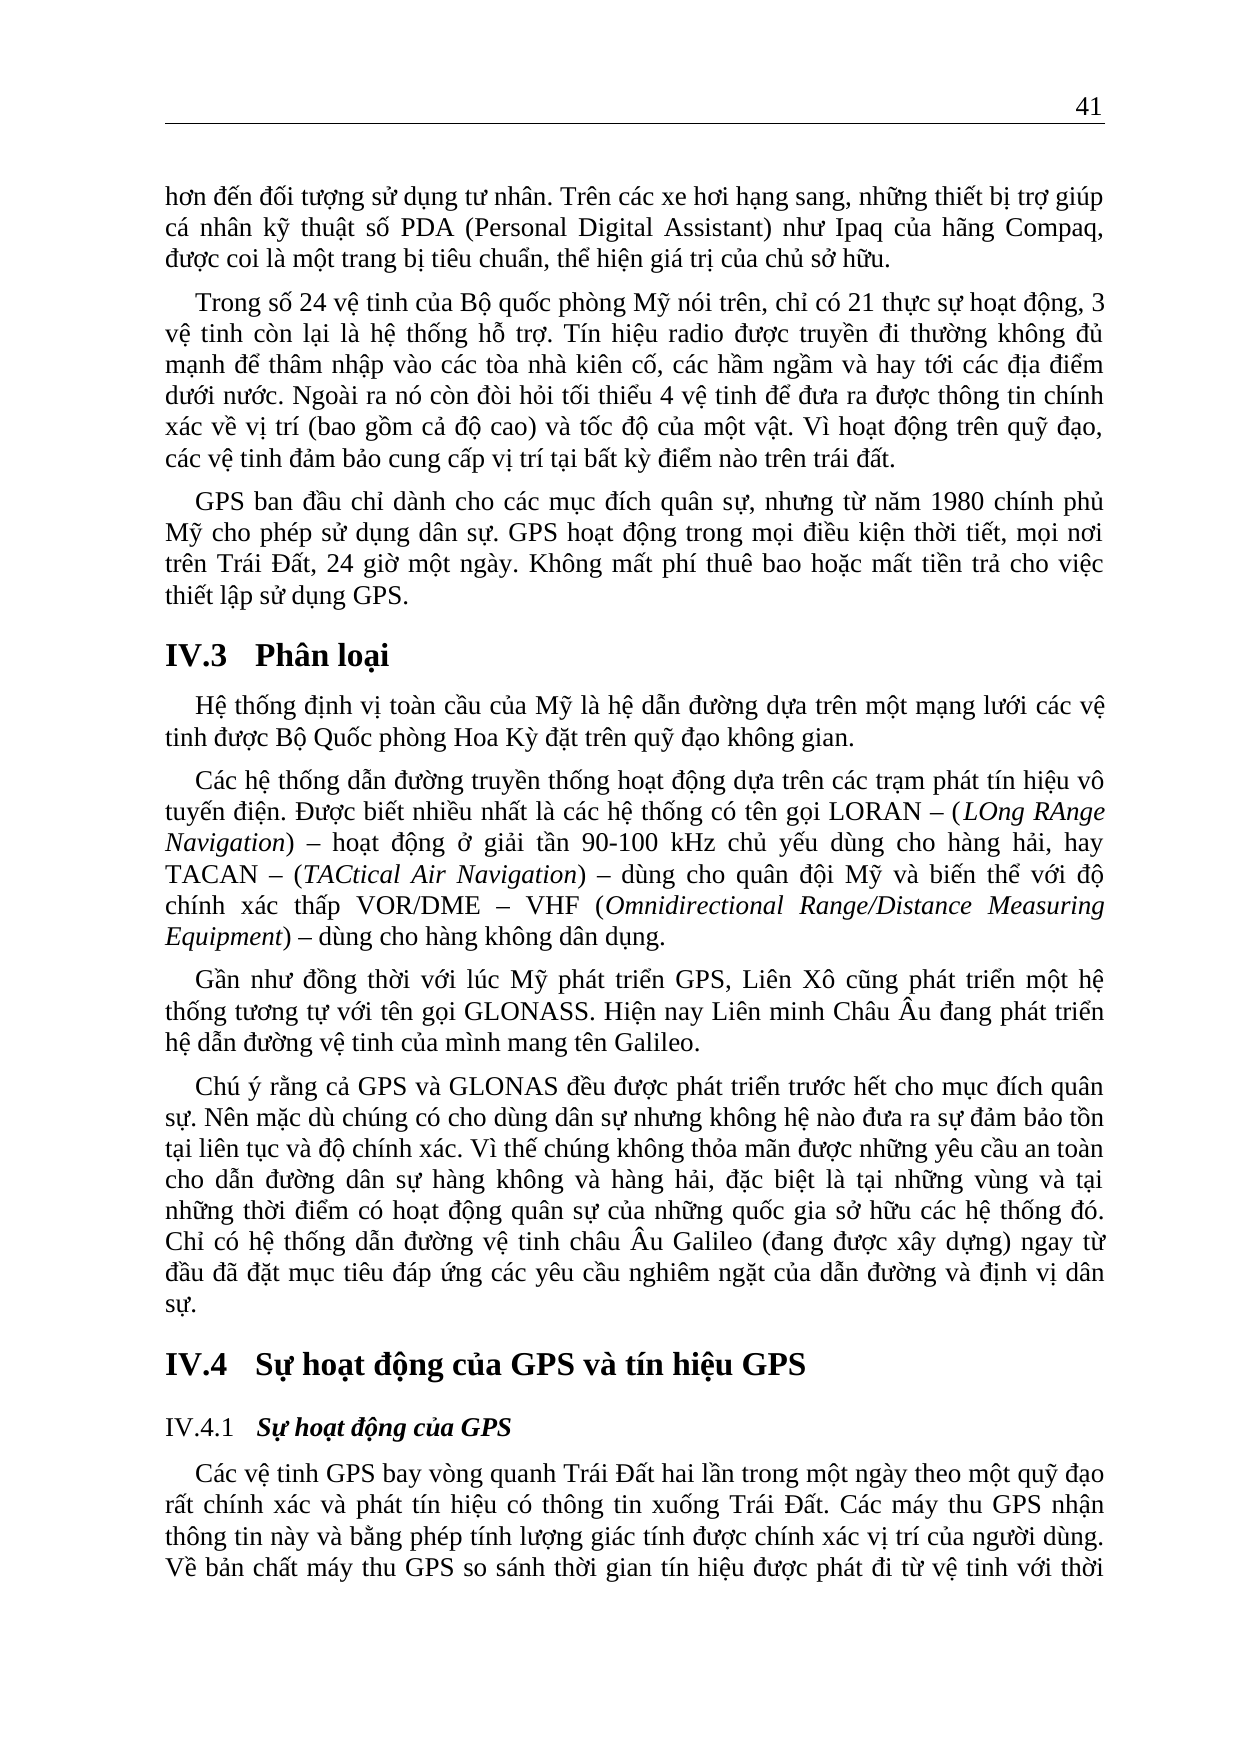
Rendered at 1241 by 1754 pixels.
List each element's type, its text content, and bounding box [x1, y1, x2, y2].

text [165, 180, 1105, 273]
text Các hệ thống dẫn đường truyền thống hoạt động dựa trên các trạm phát tín hiệu vô tuyến điện. Được biết nhiều nhất là các hệ thống có tên gọi LORAN – (LOng RAnge Navigation) – hoạt động ở giải tần 90-100 kHz chủ yếu dùng cho hàng hải, hay TACAN – (TACtical Air Navigation) – dùng cho quân đội Mỹ và biến thể với độ chính xác thấp VOR/DME – VHF (Omnidirectional Range/Distance Measuring Equipment) – dùng cho hàng không dân dụng. [165, 764, 1105, 951]
text Gần như đồng thời với lúc Mỹ phát triển GPS, Liên Xô cũng phát triển một hệ thống tương tự với tên gọi GLONASS. Hiện nay Liên minh Châu Âu đang phát triển hệ dẫn đường vệ tinh của mình mang tên Galileo. [165, 964, 1105, 1057]
text Chú ý rằng cả GPS và GLONAS đều được phát triển trước hết cho mục đích quân sự. Nên mặc dù chúng có cho dùng dân sự nhưng không hệ nào đưa ra sự đảm bảo tồn tại liên tục và độ chính xác. Vì thế chúng không thỏa mãn được những yêu cầu an toàn cho dẫn đường dân sự hàng không và hàng hải, đặc biệt là tại những vùng và tại những thời điểm có hoạt động quân sự của những quốc gia sở hữu các hệ thống đó. Chỉ có hệ thống dẫn đường vệ tinh châu Âu Galileo (đang được xây dựng) ngay từ đầu đã đặt mục tiêu đáp ứng các yêu cầu nghiêm ngặt của dẫn đường và định vị dân sự. [165, 1069, 1105, 1319]
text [165, 1457, 1105, 1582]
text Hệ thống định vị toàn cầu của Mỹ là hệ dẫn đường dựa trên một mạng lưới các vệ tinh được Bộ Quốc phòng Hoa Kỳ đặt trên quỹ đạo không gian. [165, 689, 1105, 752]
subtitle Phân loại [165, 635, 1105, 673]
text GPS ban đầu chỉ dành cho các mục đích quân sự, nhưng từ năm 1980 chính phủ Mỹ cho phép sử dụng dân sự. GPS hoạt động trong mọi điều kiện thời tiết, mọi nơi trên Trái Đất, 24 giờ một ngày. Không mất phí thuê bao hoặc mất tiền trả cho việc thiết lập sử dụng GPS. [165, 485, 1105, 610]
subtitle Sự hoạt động của GPS [165, 1411, 1105, 1442]
subtitle Sự hoạt động của GPS và tín hiệu GPS [165, 1344, 1105, 1382]
text Trong số 24 vệ tinh của Bộ quốc phòng Mỹ nói trên, chỉ có 21 thực sự hoạt động, 3 vệ tinh còn lại là hệ thống hỗ trợ. Tín hiệu radio được truyền đi thường không đủ mạnh để thâm nhập vào các tòa nhà kiên cố, các hầm ngầm và hay tới các địa điểm dưới nước. Ngoài ra nó còn đòi hỏi tối thiểu 4 vệ tinh để đưa ra được thông tin chính xác về vị trí (bao gồm cả độ cao) và tốc độ của một vật. Vì hoạt động trên quỹ đạo, các vệ tinh đảm bảo cung cấp vị trí tại bất kỳ điểm nào trên trái đất. [165, 286, 1105, 473]
